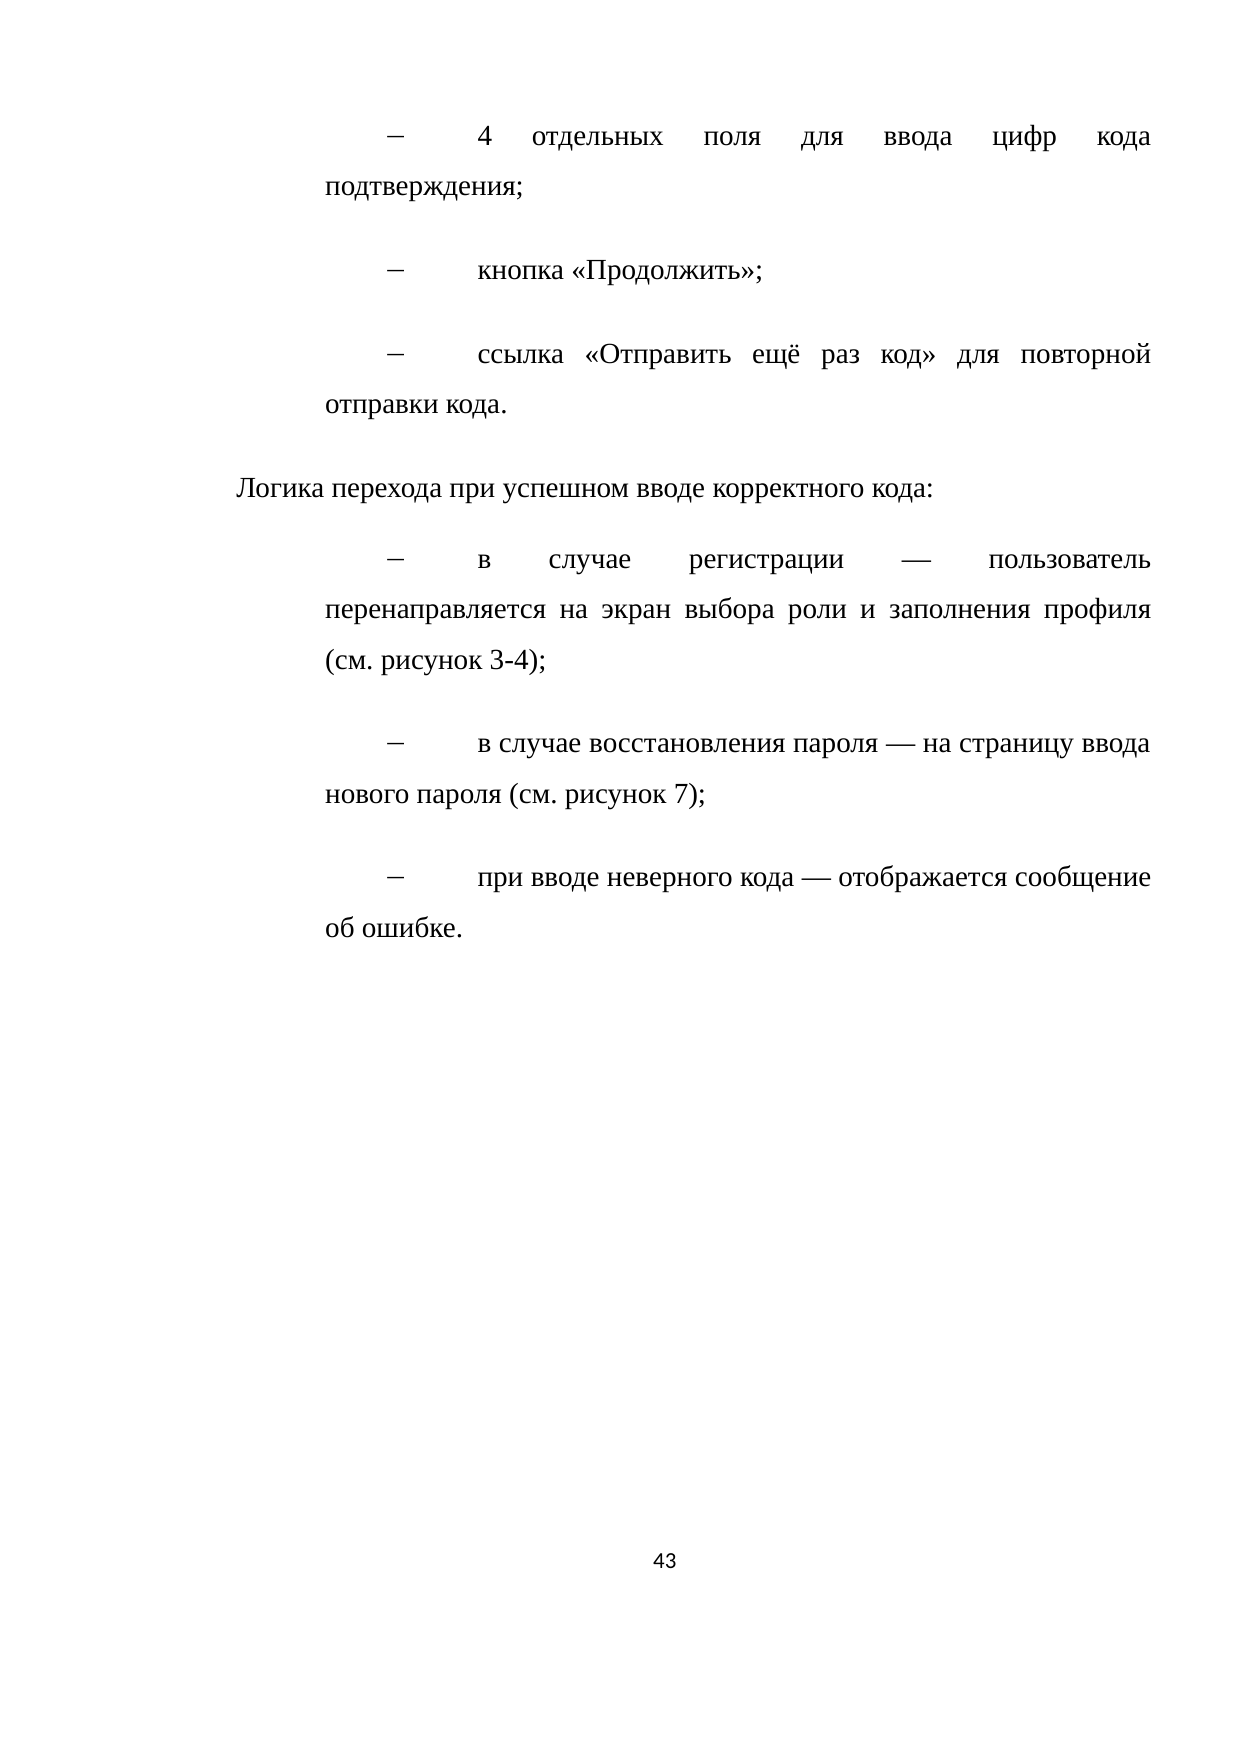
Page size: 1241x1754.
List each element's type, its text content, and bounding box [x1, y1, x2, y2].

text Логика перехода при успешном вводе корректного кода: [177, 470, 1152, 503]
text 4 отдельных поля для ввода цифр кода подтверждения; [325, 118, 1152, 202]
text в случае регистрации — пользователь перенаправляется на экран выбора роли и заполнения профиля (см. рисунок 3-4); [325, 541, 1152, 675]
text ссылка «Отправить ещё раз код» для повторной отправки кода. [325, 336, 1152, 420]
text при вводе неверного кода — отображается сообщение об ошибке. [325, 859, 1152, 943]
text кнопка «Продолжить»; [325, 252, 1152, 286]
text в случае восстановления пароля — на страницу ввода нового пароля (см. рисунок 7); [325, 726, 1152, 809]
